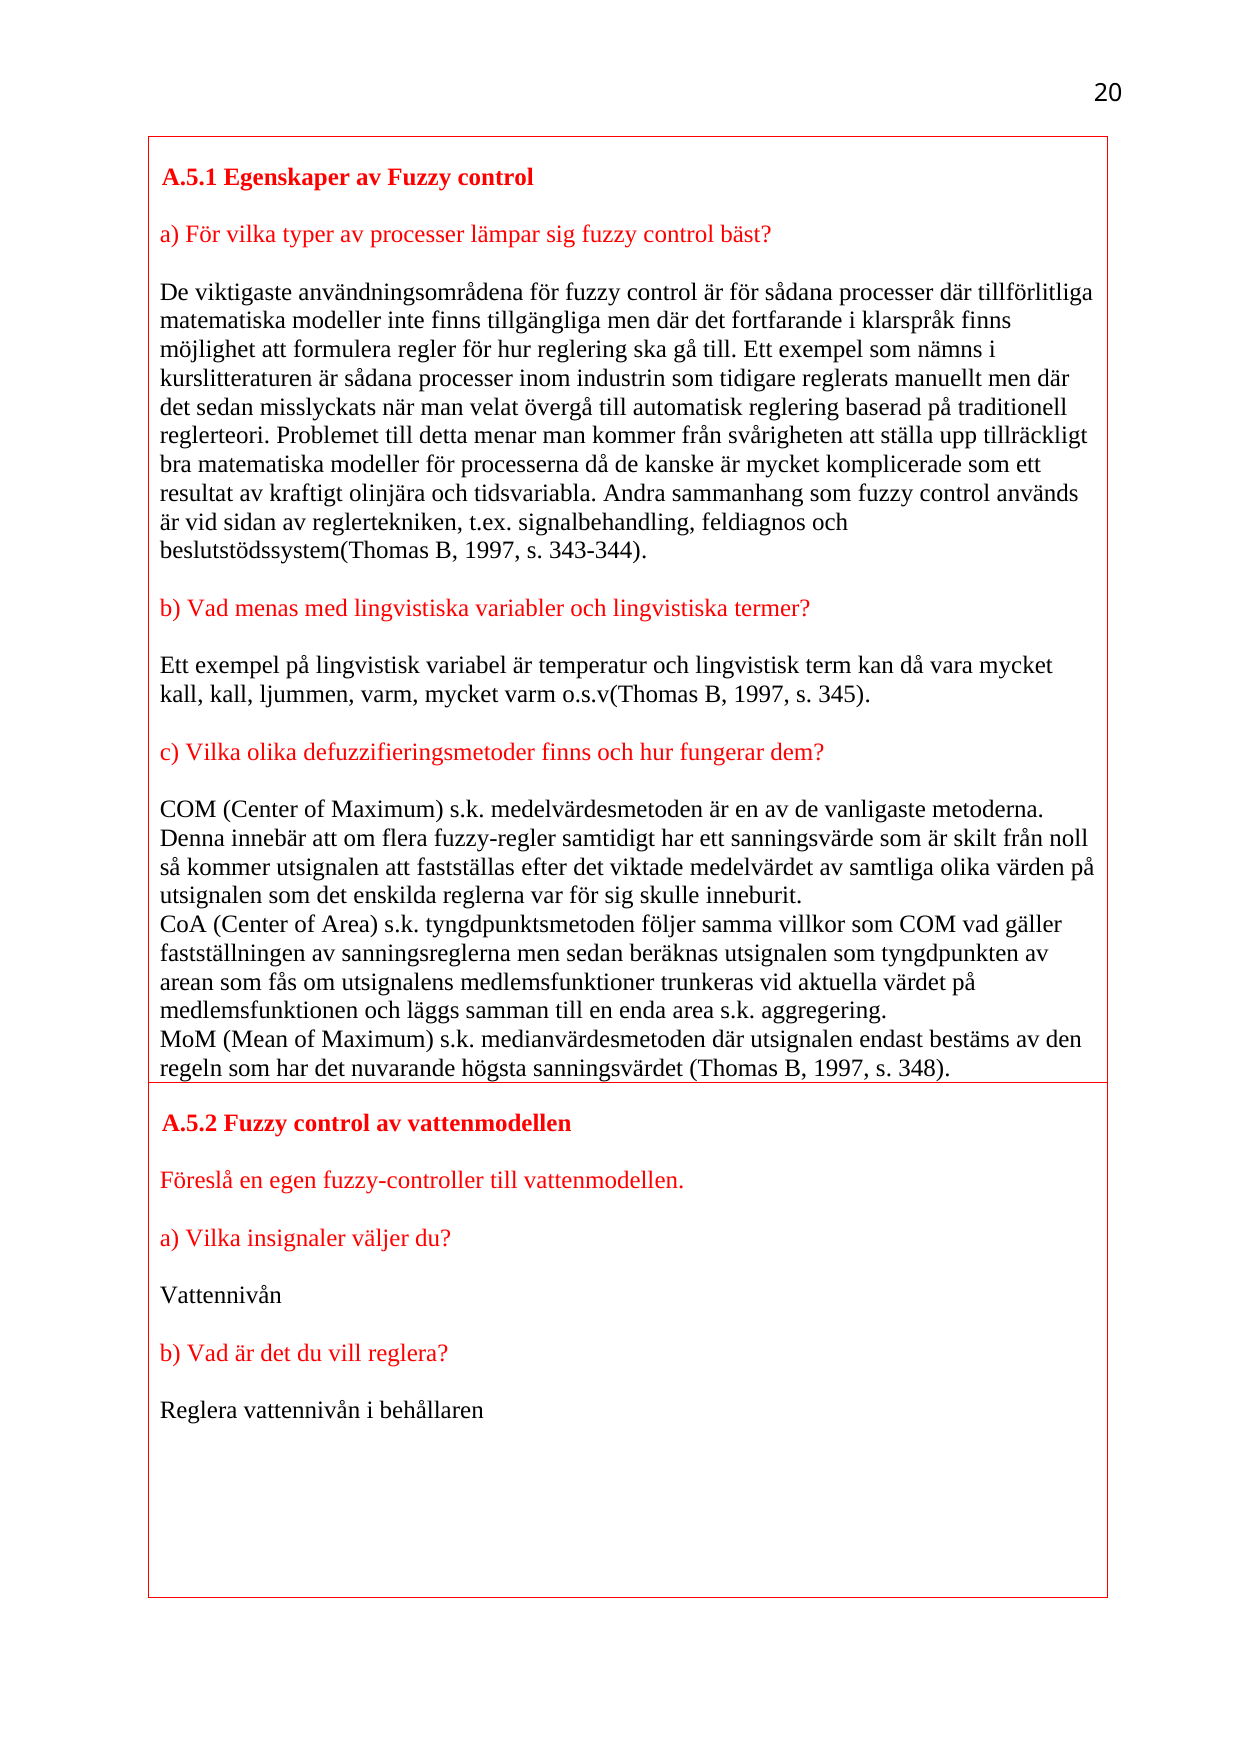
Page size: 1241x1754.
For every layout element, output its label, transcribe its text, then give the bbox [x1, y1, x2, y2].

table_header A.5.1 Egenskaper av Fuzzy control a) För vilka typer av processer lämpar sig fuzzy control bäst? De viktigaste användningsområdena för fuzzy control är för sådana processer där tillförlitliga matematiska modeller inte finns tillgängliga men där det fortfarande i klarspråk finns möjlighet att formulera regler för hur reglering ska gå till. Ett exempel som nämns i kurslitteraturen är sådana processer inom industrin som tidigare reglerats manuellt men där det sedan misslyckats när man velat övergå till automatisk reglering baserad på traditionell reglerteori. Problemet till detta menar man kommer från svårigheten att ställa upp tillräckligt bra matematiska modeller för processerna då de kanske är mycket komplicerade som ett resultat av kraftigt olinjära och tidsvariabla. Andra sammanhang som fuzzy control används är vid sidan av reglertekniken, t.ex. signalbehandling, feldiagnos och beslutstödssystem(Thomas B, 1997, s. 343-344). b) Vad menas med lingvistiska variabler och lingvistiska termer? Ett exempel på lingvistisk variabel är temperatur och lingvistisk term kan då vara mycket kall, kall, ljummen, varm, mycket varm o.s.v(Thomas B, 1997, s. 345). c) Vilka olika defuzzifieringsmetoder finns och hur fungerar dem? COM (Center of Maximum) s.k. medelvärdesmetoden är en av de vanligaste metoderna. Denna innebär att om flera fuzzy-regler samtidigt har ett sanningsvärde som är skilt från noll så kommer utsignalen att fastställas efter det viktade medelvärdet av samtliga olika värden på utsignalen som det enskilda reglerna var för sig skulle inneburit. CoA (Center of Area) s.k. tyngdpunktsmetoden följer samma villkor som COM vad gäller fastställningen av sanningsreglerna men sedan beräknas utsignalen som tyngdpunkten av arean som fås om utsignalens medlemsfunktioner trunkeras vid aktuella värdet på medlemsfunktionen och läggs samman till en enda area s.k. aggregering. MoM (Mean of Maximum) s.k. medianvärdesmetoden där utsignalen endast bestäms av den regeln som har det nuvarande högsta sanningsvärdet (Thomas B, 1997, s. 348). [149, 137, 1107, 1082]
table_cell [149, 1083, 1107, 1597]
